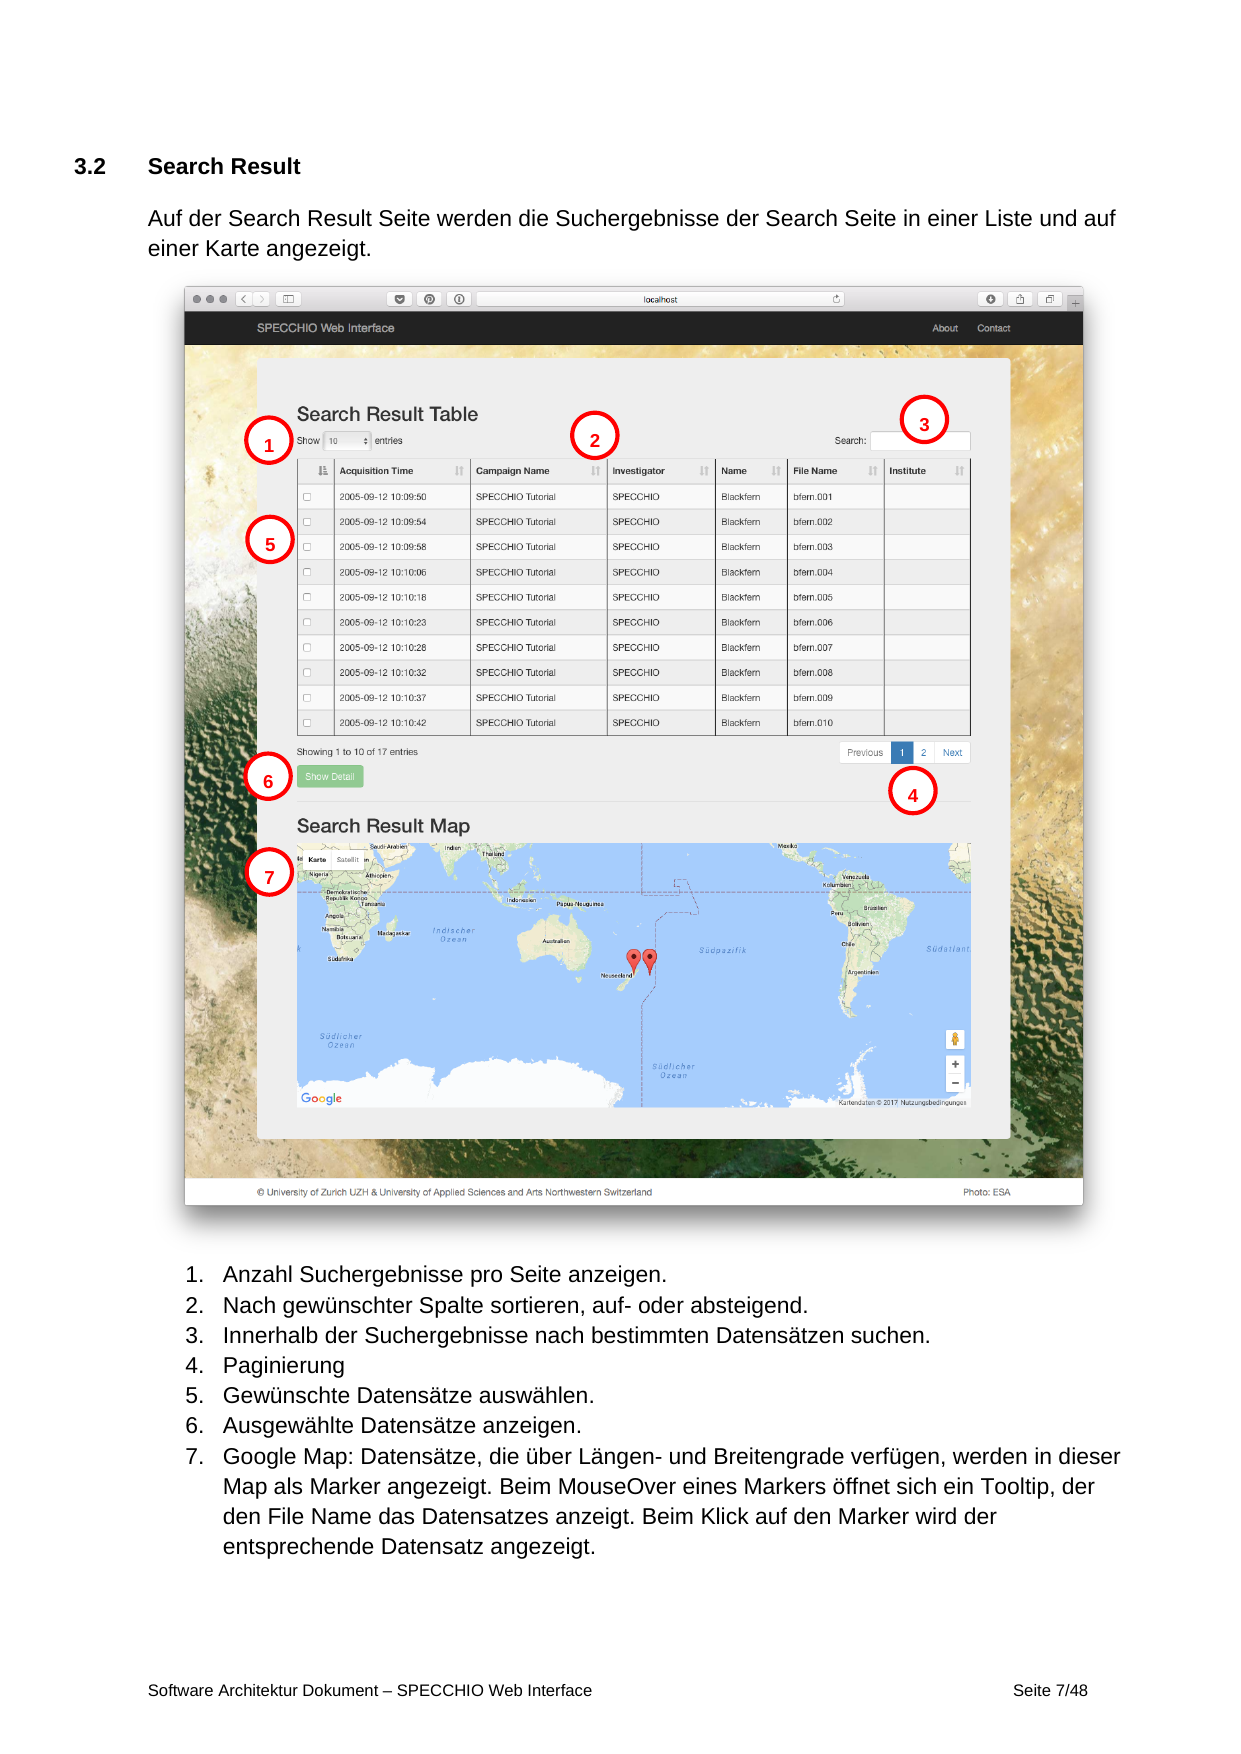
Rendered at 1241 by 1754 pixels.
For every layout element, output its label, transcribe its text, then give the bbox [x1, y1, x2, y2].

list Paginierung [185, 1352, 1122, 1378]
list Google Map: Datensätze, die über Längen- und Breitengrade verfügen, werden in dieser Map als Marker angezeigt. Beim MouseOver eines Markers öffnet sich ein Tooltip, der den File Name das Datensatzes anzeigt. Beim Klick auf den Marker wird der entsprechende Datensatz angezeigt. [185, 1443, 1122, 1559]
list Gewünschte Datensätze auswählen. [185, 1382, 1122, 1408]
list Nach gewünschter Spalte sortieren, auf- oder absteigend. [185, 1292, 1122, 1318]
text Auf der Search Result Seite werden die Suchergebnisse der Search Seite in einer Liste und auf einer Karte angezeigt. [148, 205, 1122, 261]
list Ausgewählte Datensätze anzeigen. [185, 1412, 1122, 1439]
list Anzahl Suchergebnisse pro Seite anzeigen. [185, 1261, 1122, 1288]
picture [147, 265, 1120, 1258]
subtitle Search Result [74, 153, 1122, 179]
list Innerhalb der Suchergebnisse nach bestimmten Datensätzen suchen. [185, 1322, 1122, 1348]
